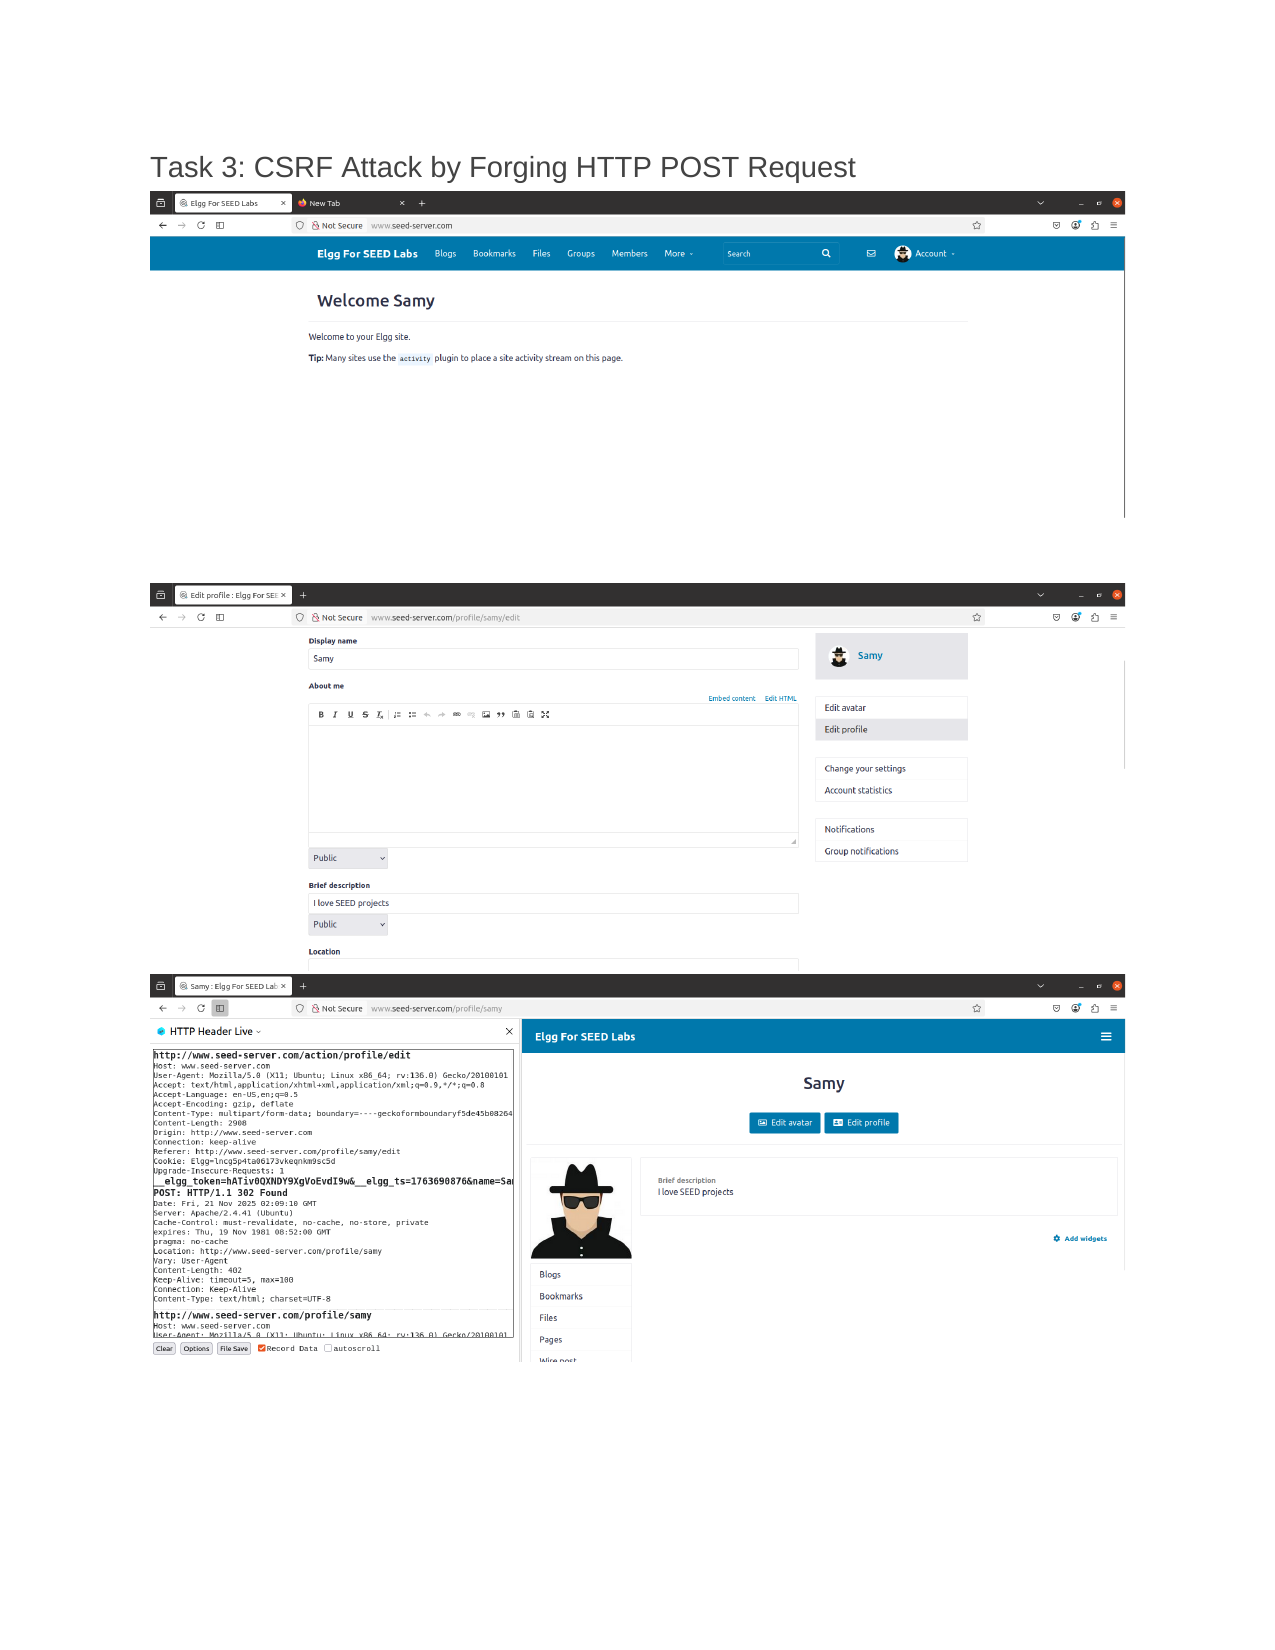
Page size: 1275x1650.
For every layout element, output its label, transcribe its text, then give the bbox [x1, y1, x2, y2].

picture [150, 271, 1125, 580]
picture [150, 974, 1125, 1362]
picture [150, 583, 1125, 971]
picture [150, 191, 1125, 236]
subtitle Task 3: CSRF Attack by Forging HTTP POST Request [150, 150, 1125, 183]
picture [895, 246, 911, 261]
